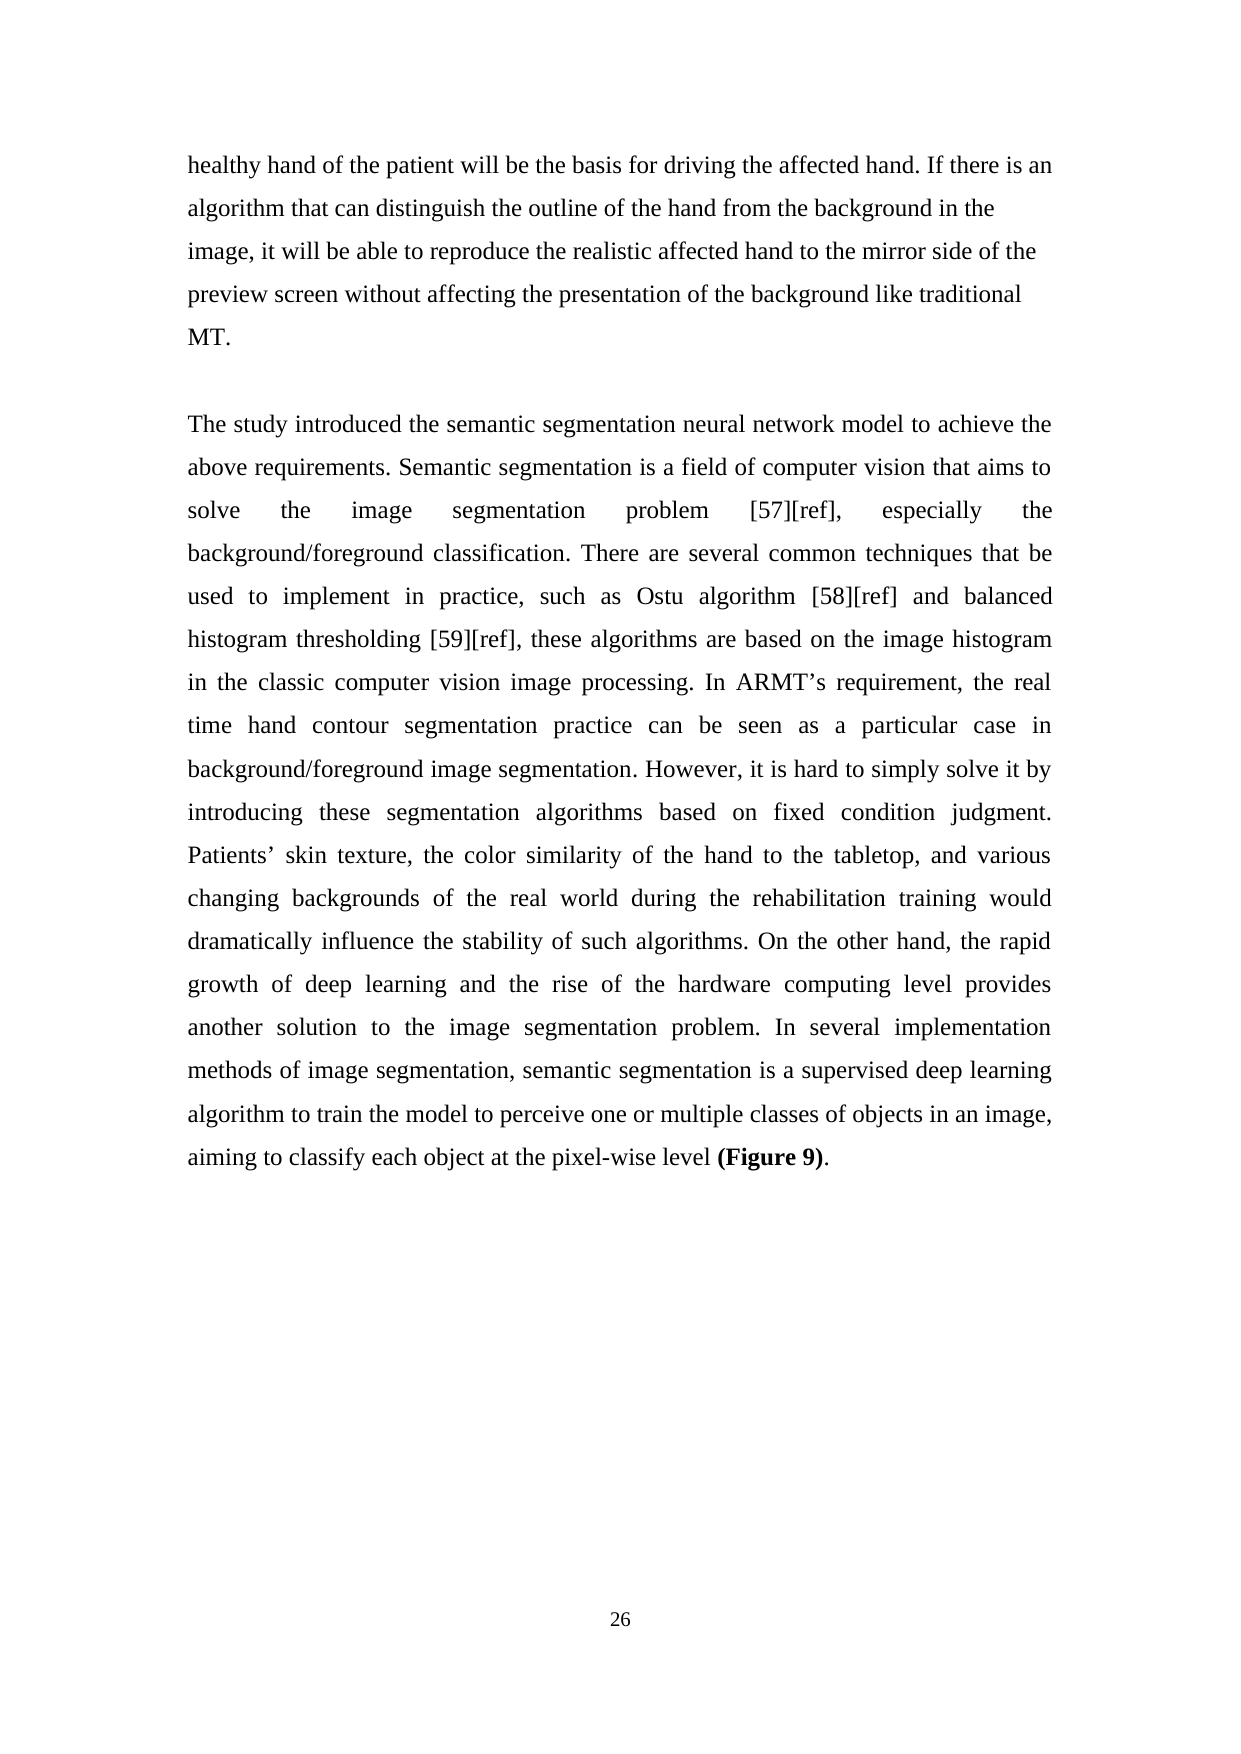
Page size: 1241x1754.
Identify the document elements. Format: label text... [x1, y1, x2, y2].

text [187, 150, 1053, 351]
text The study introduced the semantic segmentation neural network model to achieve the above requirements. Semantic segmentation is a field of computer vision that aims to solve the image segmentation problem [57][ref], especially the background/foreground classification. There are several common techniques that be used to implement in practice, such as Ostu algorithm [58][ref] and balanced histogram thresholding [59][ref], these algorithms are based on the image histogram in the classic computer vision image processing. In ARMT’s requirement, the real time hand contour segmentation practice can be seen as a particular case in background/foreground image segmentation. However, it is hard to simply solve it by introducing these segmentation algorithms based on fixed condition judgment. Patients’ skin texture, the color similarity of the hand to the tabletop, and various changing backgrounds of the real world during the rehabilitation training would dramatically influence the stability of such algorithms. On the other hand, the rapid growth of deep learning and the rise of the hardware computing level provides another solution to the image segmentation problem. In several implementation methods of image segmentation, semantic segmentation is a supervised deep learning algorithm to train the model to perceive one or multiple classes of objects in an image, aiming to classify each object at the pixel-wise level (Figure 9). [187, 409, 1053, 1171]
